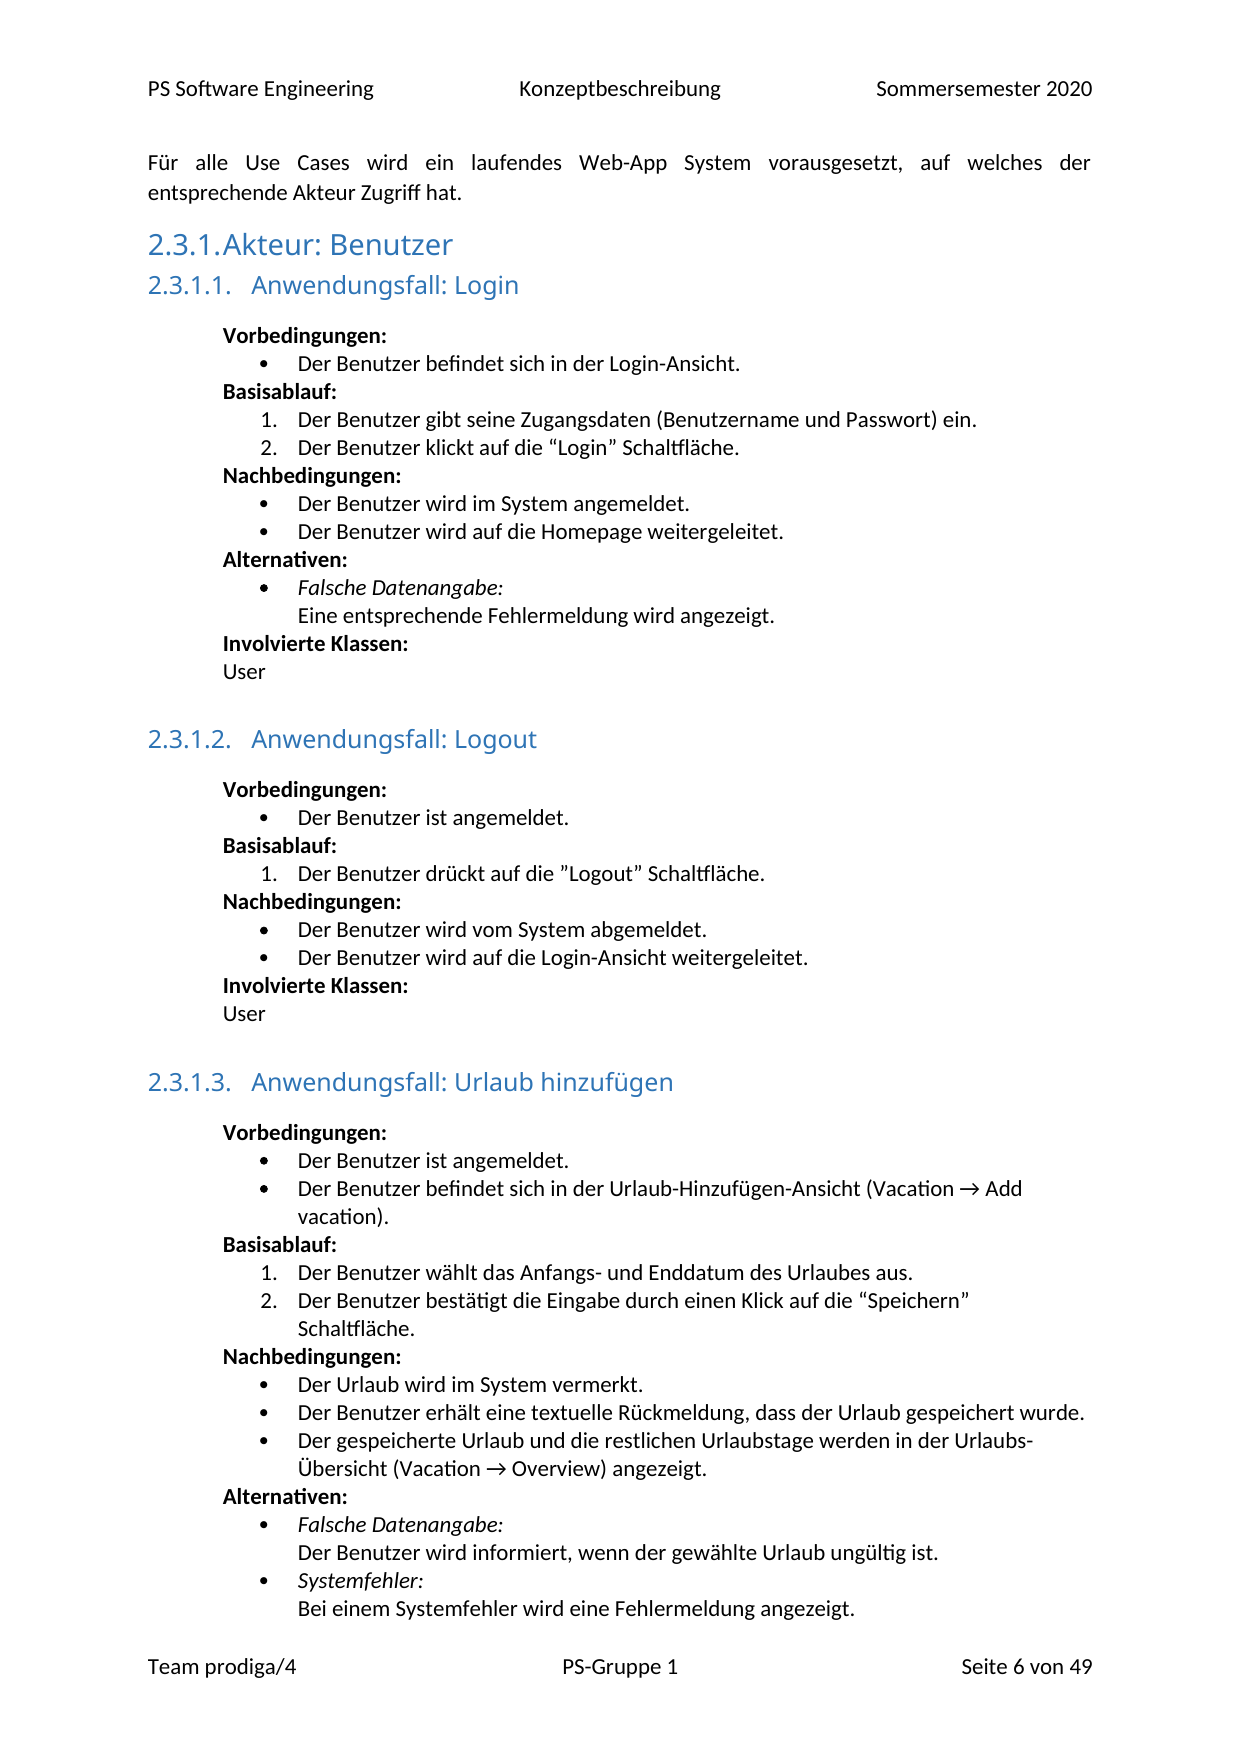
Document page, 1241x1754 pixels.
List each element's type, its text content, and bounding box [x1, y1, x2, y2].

list Der Benutzer befindet sich in der Urlaub-Hinzufügen-Ansicht (Vacation → Add vacation). [260, 1174, 1093, 1230]
text Nachbedingungen: [223, 887, 1093, 916]
text Vorbedingungen: [223, 321, 1093, 349]
list Der Benutzer wählt das Anfangs- und Enddatum des Urlaubes aus. [260, 1258, 1093, 1286]
list Der Benutzer klickt auf die “Login” Schaltfläche. [260, 433, 1093, 461]
list Der Benutzer erhält eine textuelle Rückmeldung, dass der Urlaub gespeichert wurde. [260, 1398, 1093, 1426]
list Der Benutzer wird im System angemeldet. [260, 489, 1093, 517]
list Der Benutzer ist angemeldet. [260, 803, 1093, 831]
list Falsche Datenangabe: Der Benutzer wird informiert, wenn der gewählte Urlaub ungültig ist. [260, 1510, 1093, 1566]
list Anwendungsfall: Logout [148, 722, 1093, 756]
text Nachbedingungen: [223, 1342, 1093, 1370]
list Anwendungsfall: Login [148, 267, 1093, 302]
text Basisablauf: [223, 831, 1093, 859]
list Der Benutzer wird auf die Login-Ansicht weitergeleitet. [260, 943, 1093, 972]
text User [223, 657, 1093, 685]
text Nachbedingungen: [223, 461, 1093, 489]
text Vorbedingungen: [223, 775, 1093, 803]
text Für alle Use Cases wird ein laufendes Web-App System vorausgesetzt, auf welches der entsprechende Akteur Zugriff hat. [148, 148, 1093, 206]
text Involvierte Klassen: [223, 629, 1093, 657]
list Der Benutzer ist angemeldet. [260, 1146, 1093, 1174]
list Der Benutzer wird auf die Homepage weitergeleitet. [260, 517, 1093, 545]
text Basisablauf: [223, 377, 1093, 405]
text Vorbedingungen: [223, 1118, 1093, 1146]
list Der Urlaub wird im System vermerkt. [260, 1370, 1093, 1398]
text User [223, 999, 1093, 1028]
list Systemfehler: Bei einem Systemfehler wird eine Fehlermeldung angezeigt. [260, 1566, 1093, 1622]
list Der Benutzer gibt seine Zugangsdaten (Benutzername und Passwort) ein. [260, 405, 1093, 433]
list Falsche Datenangabe: Eine entsprechende Fehlermeldung wird angezeigt. [260, 573, 1093, 629]
list Anwendungsfall: Urlaub hinzufügen [148, 1064, 1093, 1098]
list Der gespeicherte Urlaub und die restlichen Urlaubstage werden in der Urlaubs-Übersicht (Vacation → Overview) angezeigt. [260, 1426, 1093, 1482]
list Akteur: Benutzer [148, 225, 1093, 264]
text Alternativen: [223, 1482, 1093, 1510]
list Der Benutzer befindet sich in der Login-Ansicht. [260, 349, 1093, 377]
list Der Benutzer wird vom System abgemeldet. [260, 916, 1093, 943]
list Der Benutzer bestätigt die Eingabe durch einen Klick auf die “Speichern” Schaltfläche. [260, 1286, 1093, 1342]
list Der Benutzer drückt auf die ”Logout” Schaltfläche. [260, 859, 1093, 887]
text Involvierte Klassen: [223, 972, 1093, 999]
text Alternativen: [223, 545, 1093, 573]
text Basisablauf: [223, 1230, 1093, 1258]
